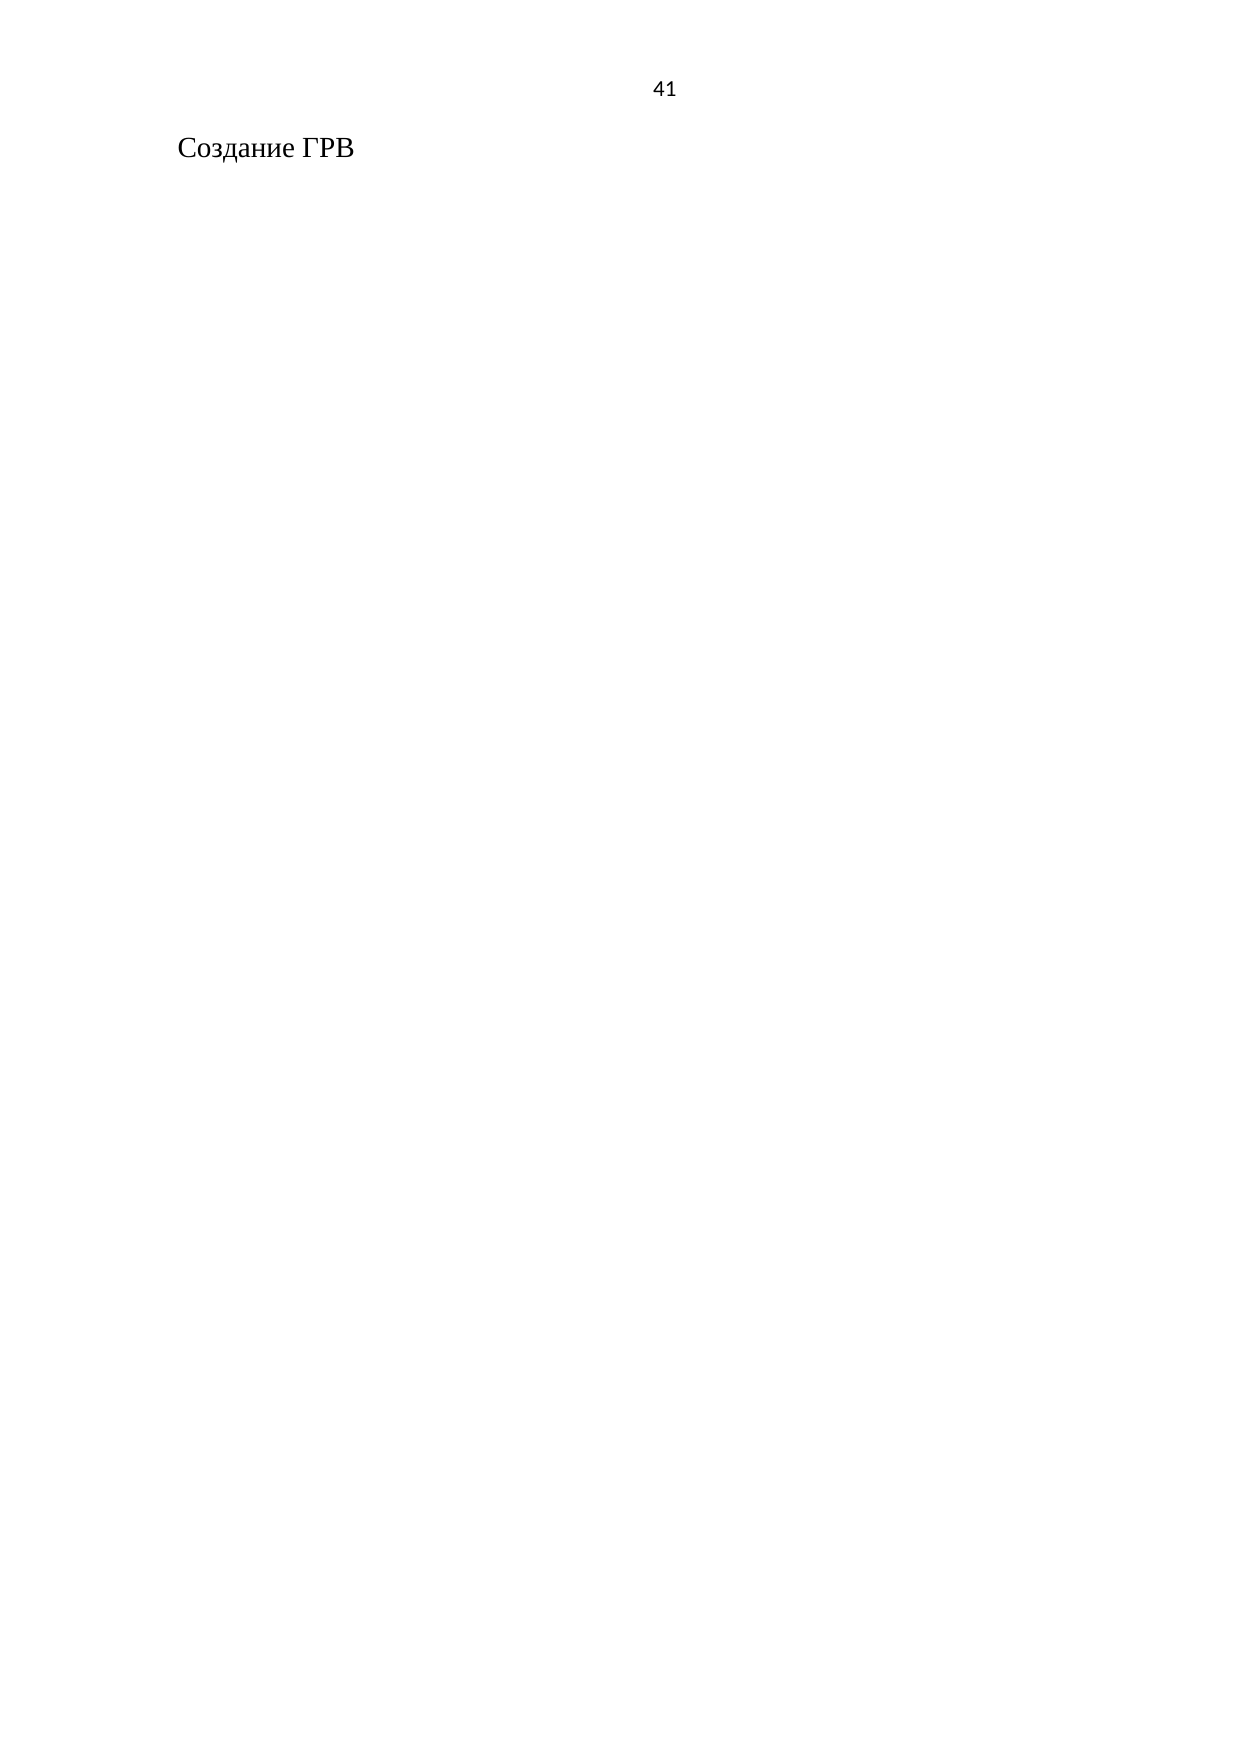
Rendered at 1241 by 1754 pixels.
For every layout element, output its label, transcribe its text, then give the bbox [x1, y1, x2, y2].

text Создание ГРВ [177, 130, 1152, 163]
